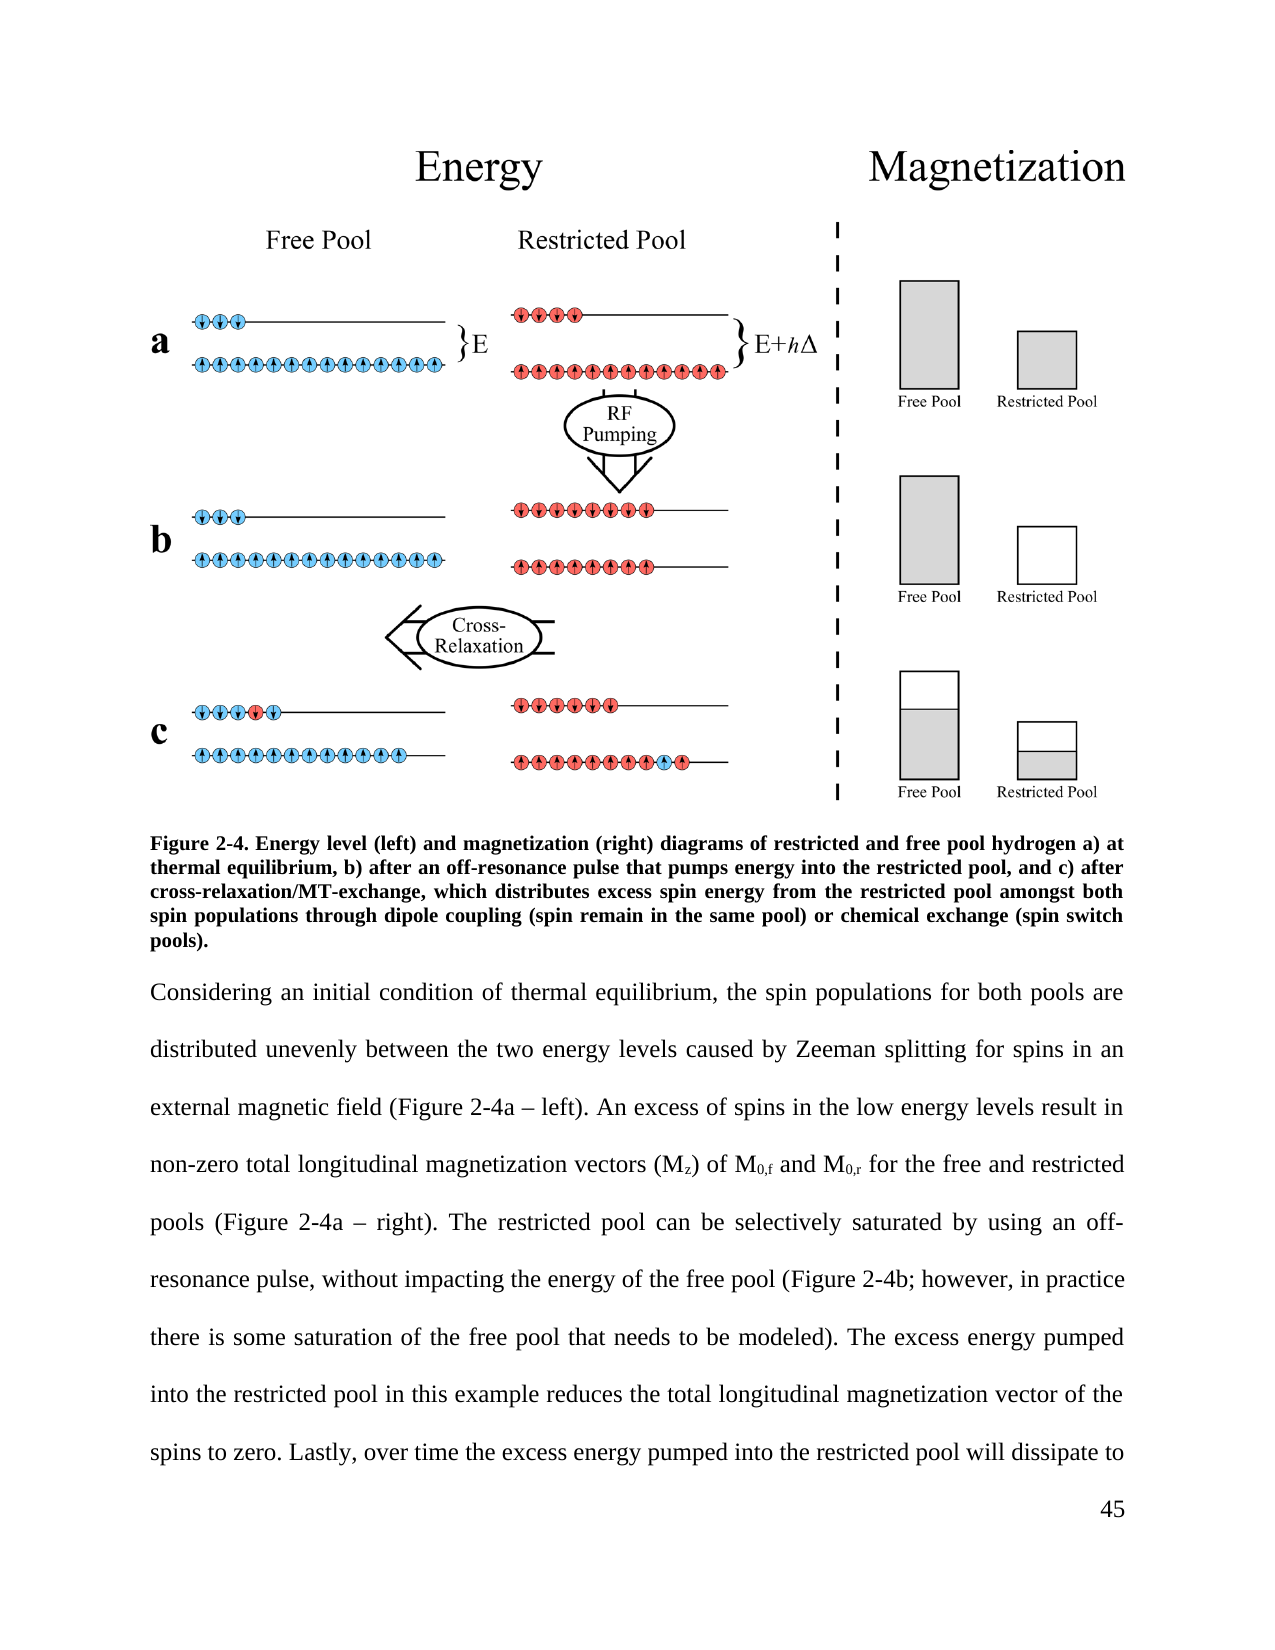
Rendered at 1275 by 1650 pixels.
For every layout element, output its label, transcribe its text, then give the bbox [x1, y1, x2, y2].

picture [150, 150, 1125, 807]
text Figure 2-4. Energy level (left) and magnetization (right) diagrams of restricted and free pool hydrogen a) at thermal equilibrium, b) after an off-resonance pulse that pumps energy into the restricted pool, and c) after cross-relaxation/MT-exchange, which distributes excess spin energy from the restricted pool amongst both spin populations through dipole coupling (spin remain in the same pool) or chemical exchange (spin switch pools). [150, 831, 1125, 952]
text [150, 977, 1125, 1465]
